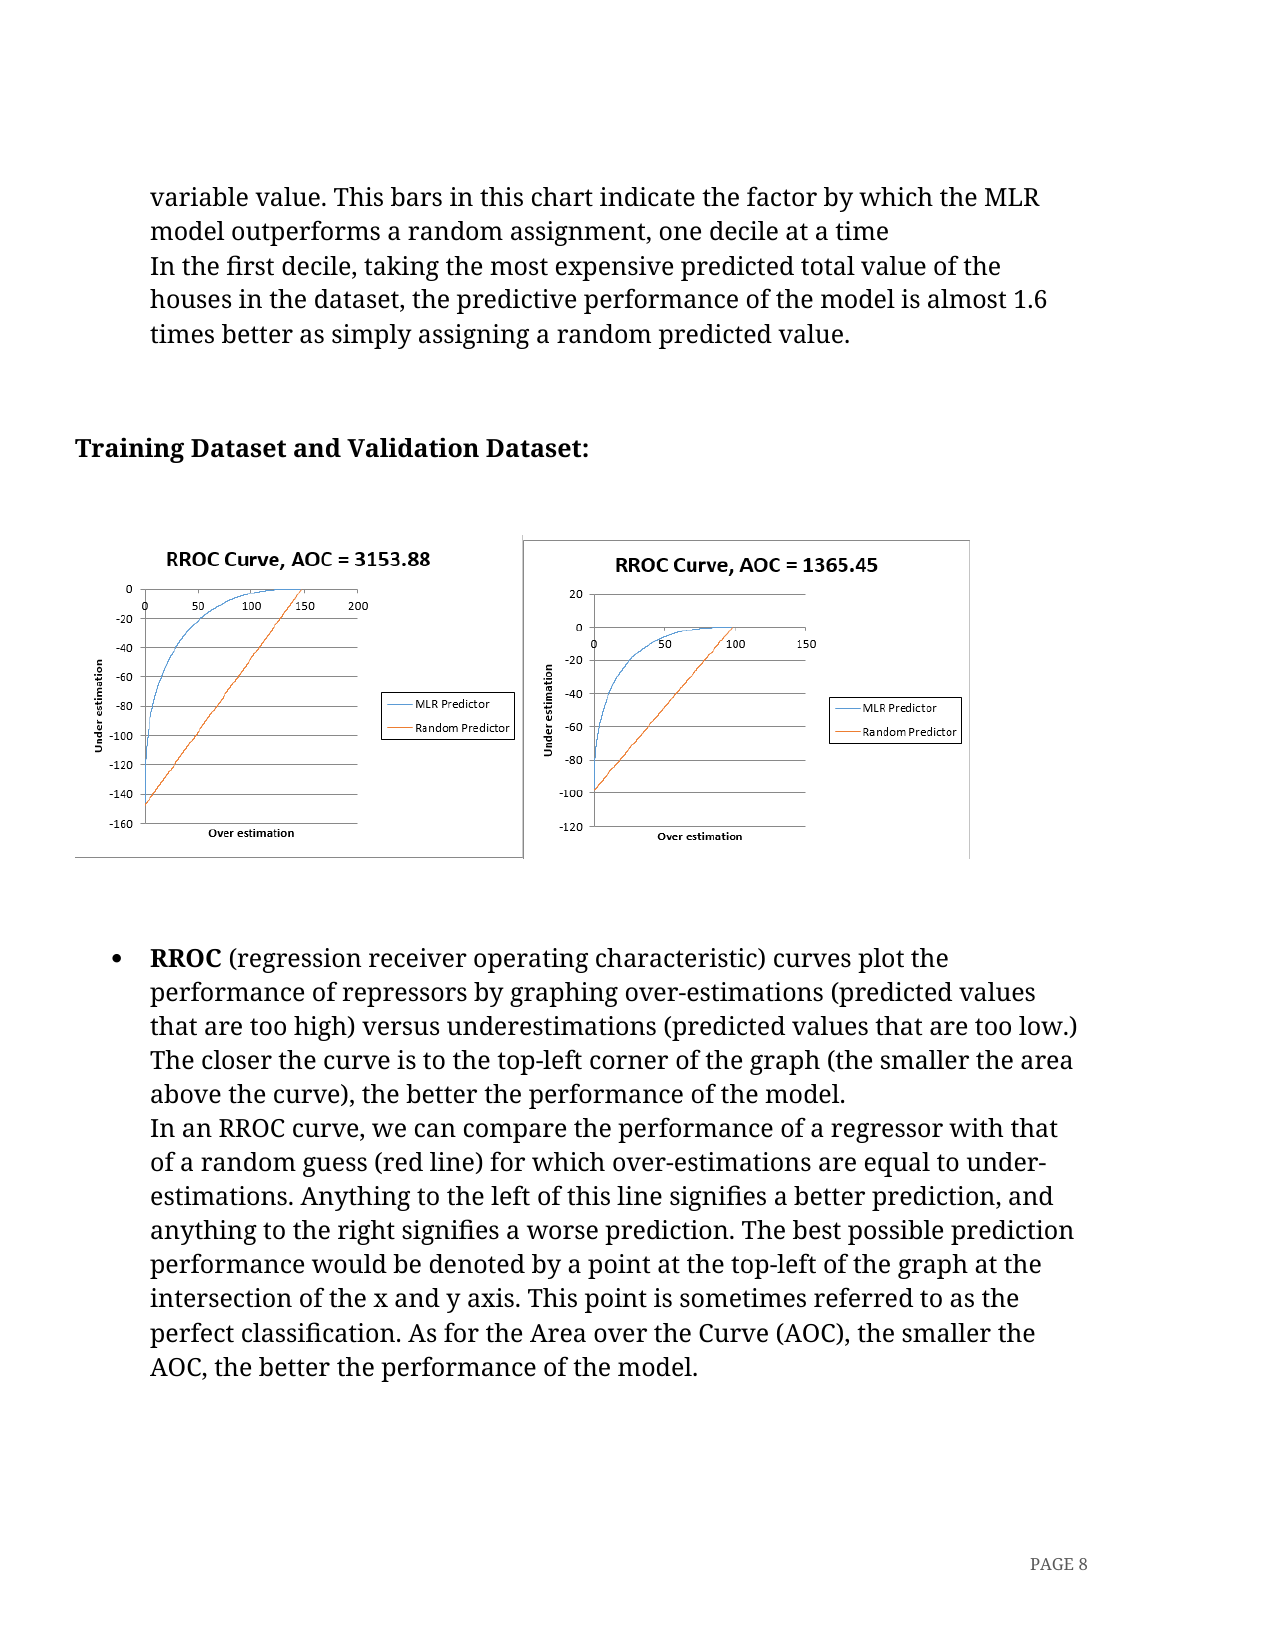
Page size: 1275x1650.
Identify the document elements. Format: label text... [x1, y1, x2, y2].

list In an RROC curve, we can compare the performance of a regressor with that of a random guess (red line) for which over-estimations are equal to under-estimations. Anything to the left of this line signifies a better prediction, and anything to the right signifies a worse prediction. The best possible prediction performance would be denoted by a point at the top-left of the graph at the intersection of the x and y axis. This point is sometimes referred to as the perfect classification. As for the Area over the Curve (AOC), the smaller the AOC, the better the performance of the model. [150, 1111, 1087, 1383]
picture [75, 535, 970, 859]
list RROC (regression receiver operating characteristic) curves plot the performance of repressors by graphing over-estimations (predicted values that are too high) versus underestimations (predicted values that are too low.) The closer the curve is to the top-left corner of the graph (the smaller the area above the curve), the better the performance of the model. [112, 941, 1087, 1111]
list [112, 180, 1087, 248]
text Training Dataset and Validation Dataset: [75, 431, 1087, 465]
list In the first decile, taking the most expensive predicted total value of the houses in the dataset, the predictive performance of the model is almost 1.6 times better as simply assigning a random predicted value. [150, 248, 1087, 350]
